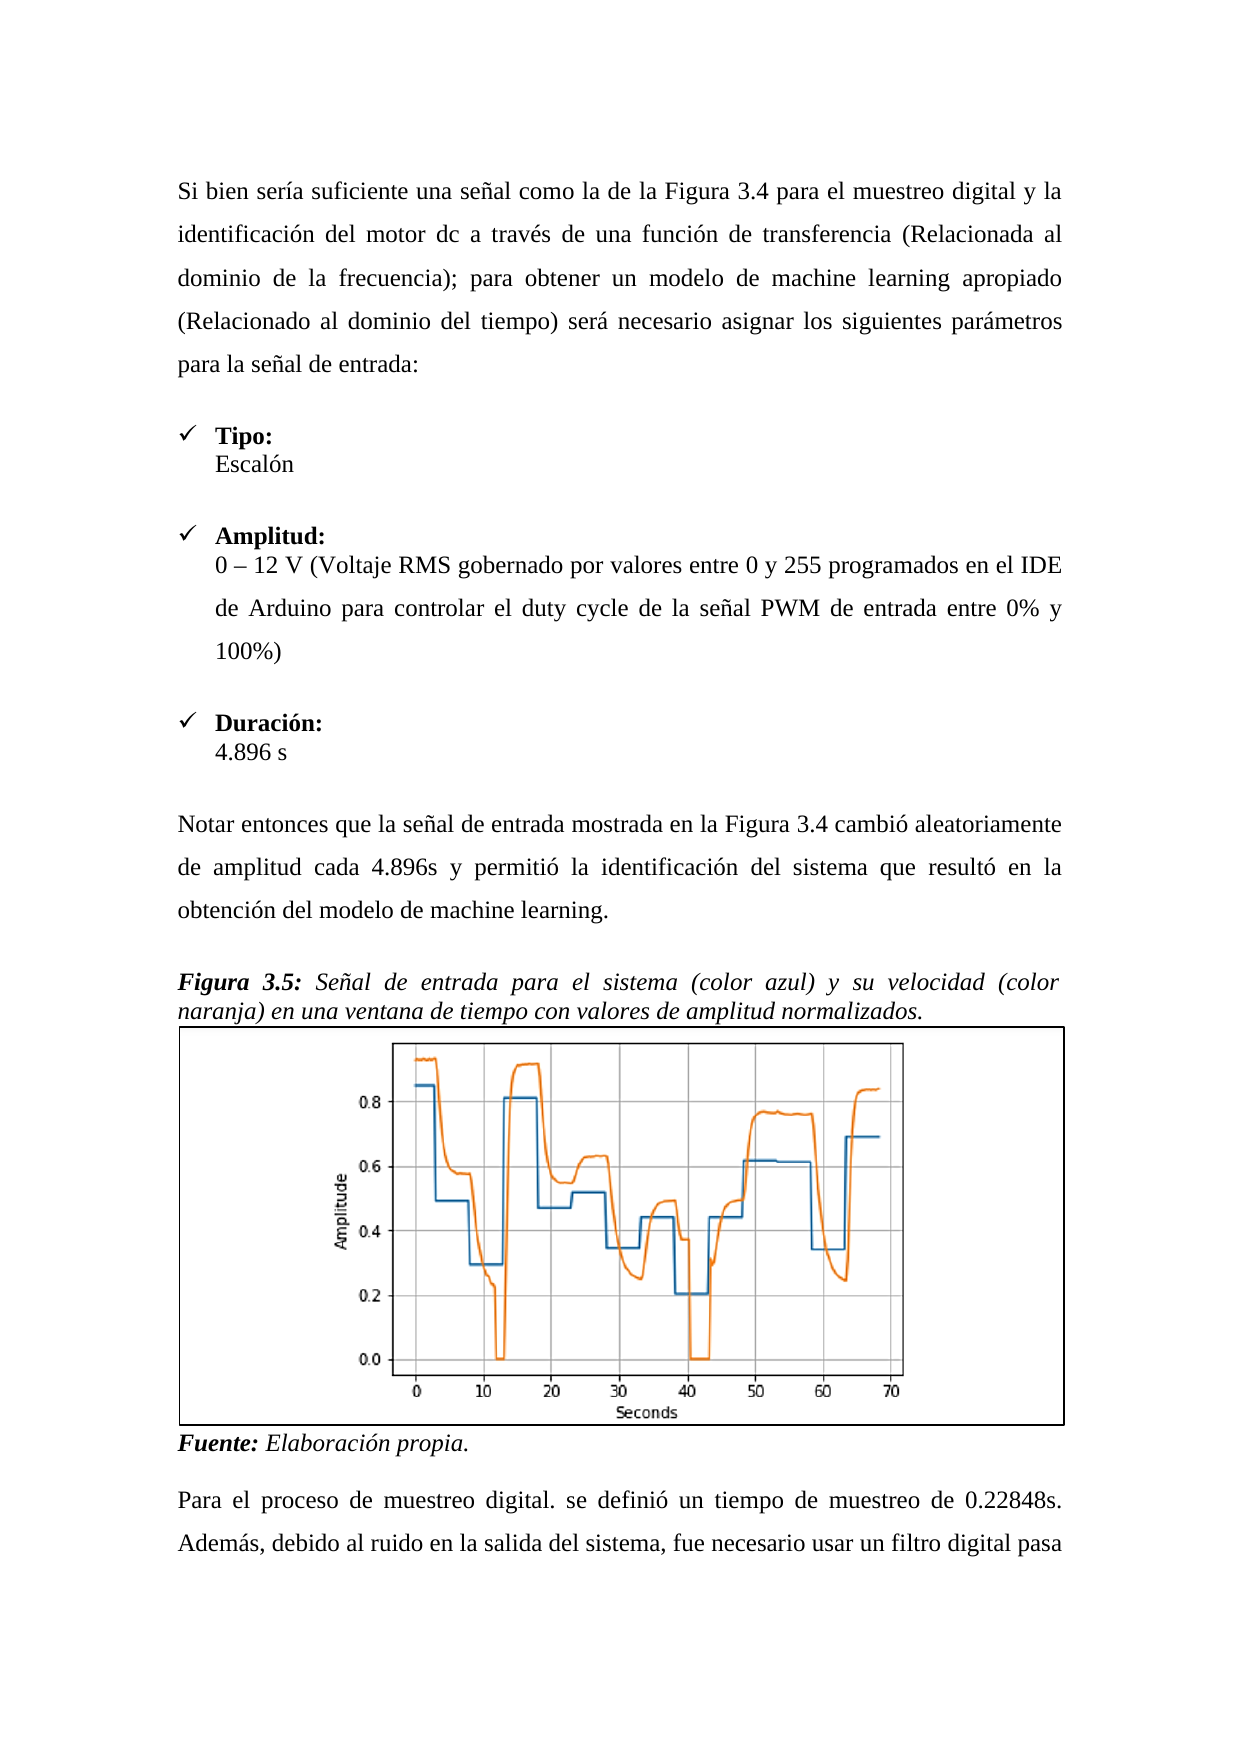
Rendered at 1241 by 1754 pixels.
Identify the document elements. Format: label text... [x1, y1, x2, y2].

list Tipo: [177, 421, 1063, 449]
list Duración: [177, 708, 1063, 737]
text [177, 1485, 1063, 1557]
text 0 – 12 V (Voltaje RMS gobernado por valores entre 0 y 255 programados en el IDE de Arduino para controlar el duty cycle de la señal PWM de entrada entre 0% y 100%) [215, 550, 1063, 665]
picture [180, 1028, 1063, 1424]
text 4.896 s [215, 737, 1063, 766]
text Escalón [215, 449, 1063, 478]
list Amplitud: [177, 521, 1063, 550]
text Notar entonces que la señal de entrada mostrada en la Figura 3.4 cambió aleatoriamente de amplitud cada 4.896s y permitió la identificación del sistema que resultó en la obtención del modelo de machine learning. [177, 809, 1063, 924]
text Fuente: Elaboración propia. [177, 1428, 1063, 1456]
text Si bien sería suficiente una señal como la de la Figura 3.4 para el muestreo digital y la identificación del motor dc a través de una función de transferencia (Relacionada al dominio de la frecuencia); para obtener un modelo de machine learning apropiado (Relacionado al dominio del tiempo) será necesario asignar los siguientes parámetros para la señal de entrada: [177, 176, 1063, 378]
text Figura 3.5: Señal de entrada para el sistema (color azul) y su velocidad (color naranja) en una ventana de tiempo con valores de amplitud normalizados. [177, 967, 1063, 1024]
